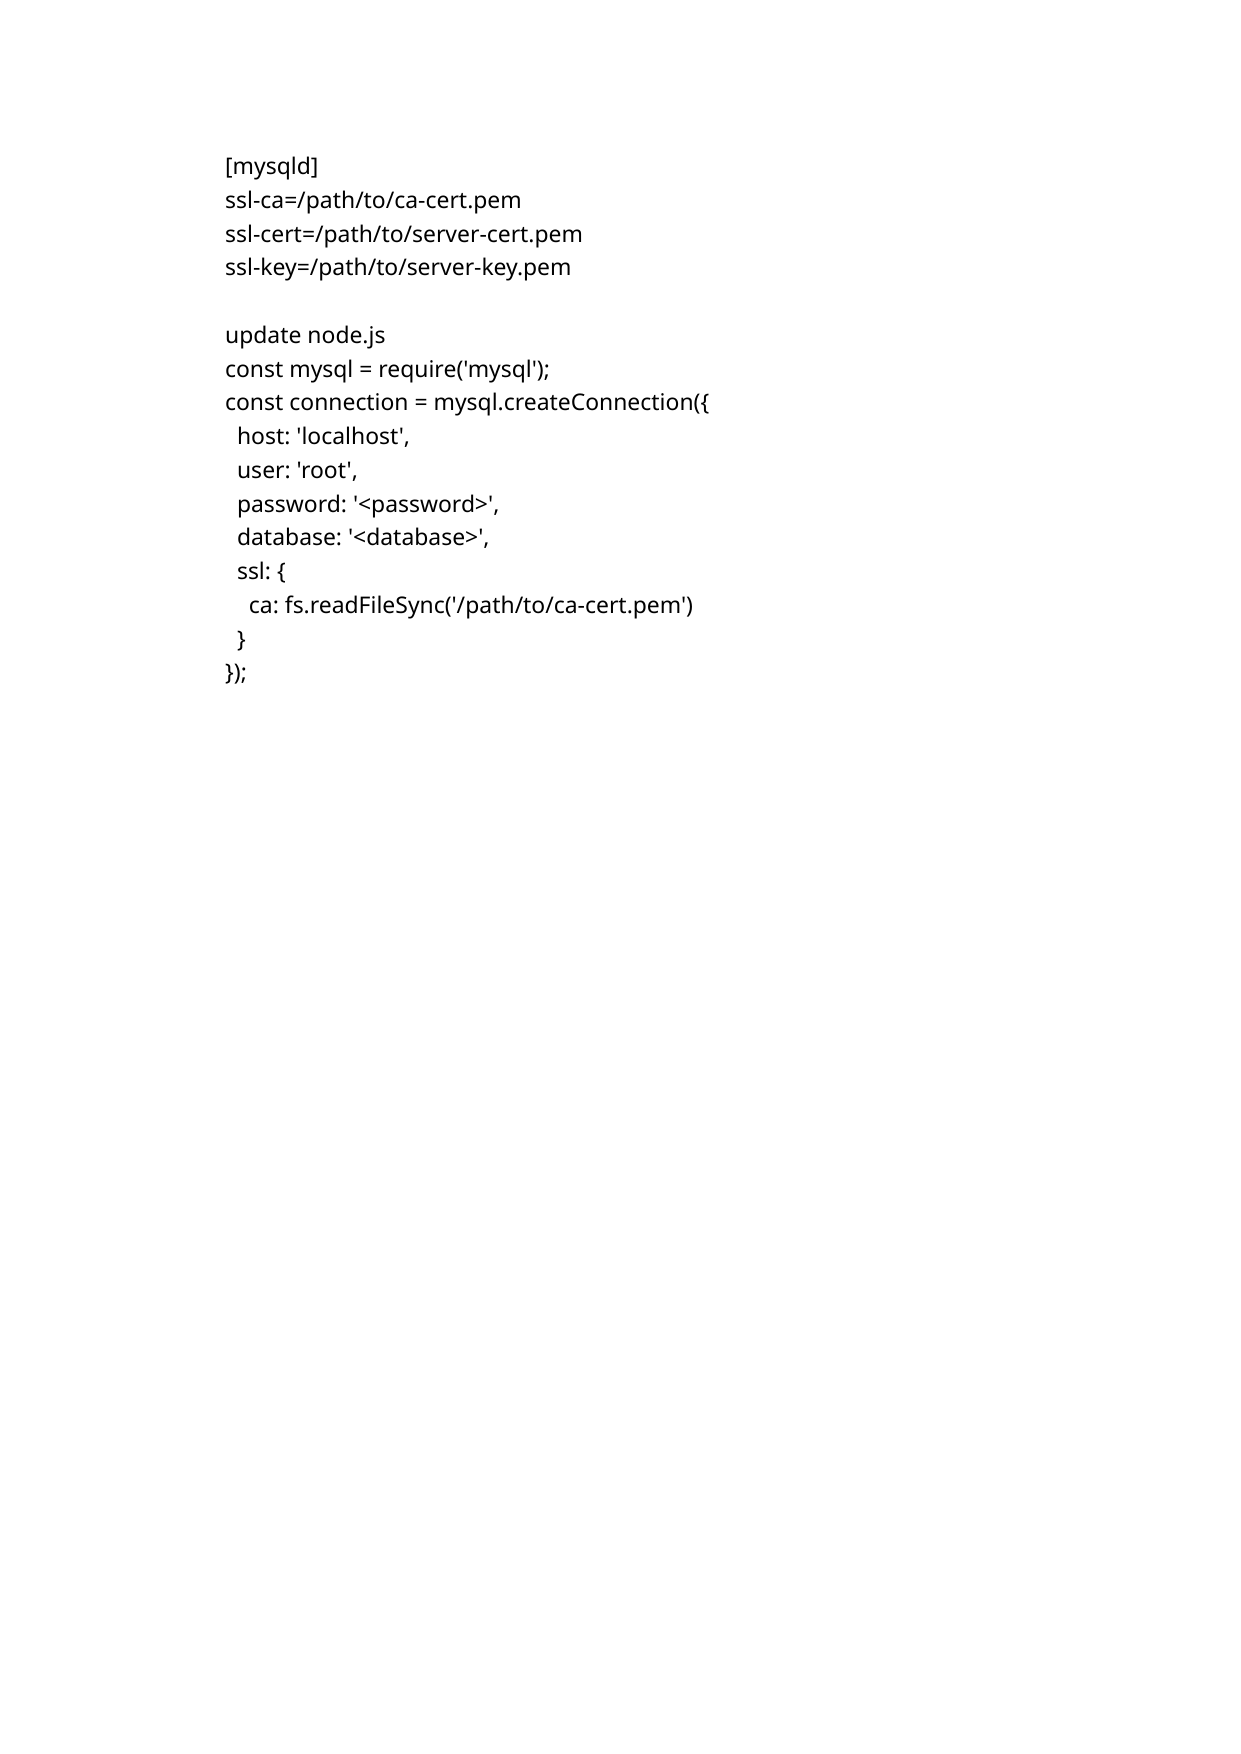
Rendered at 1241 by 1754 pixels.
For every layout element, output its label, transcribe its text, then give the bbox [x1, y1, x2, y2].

list password: '<password>', [225, 487, 1090, 519]
list update node.js [225, 319, 1090, 350]
list database: '<database>', [225, 521, 1090, 552]
list ca: fs.readFileSync('/path/to/ca-cert.pem') [225, 589, 1090, 620]
list ssl-key=/path/to/server-key.pem [225, 251, 1090, 282]
list host: 'localhost', [225, 420, 1090, 451]
list ssl: { [225, 555, 1090, 586]
list [mysqld] [225, 150, 1090, 181]
list const mysql = require('mysql'); [225, 352, 1090, 384]
list user: 'root', [225, 454, 1090, 485]
list } [225, 622, 1090, 654]
list }); [225, 656, 1090, 687]
list const connection = mysql.createConnection({ [225, 386, 1090, 417]
list ssl-ca=/path/to/ca-cert.pem [225, 184, 1090, 215]
list ssl-cert=/path/to/server-cert.pem [225, 217, 1090, 249]
